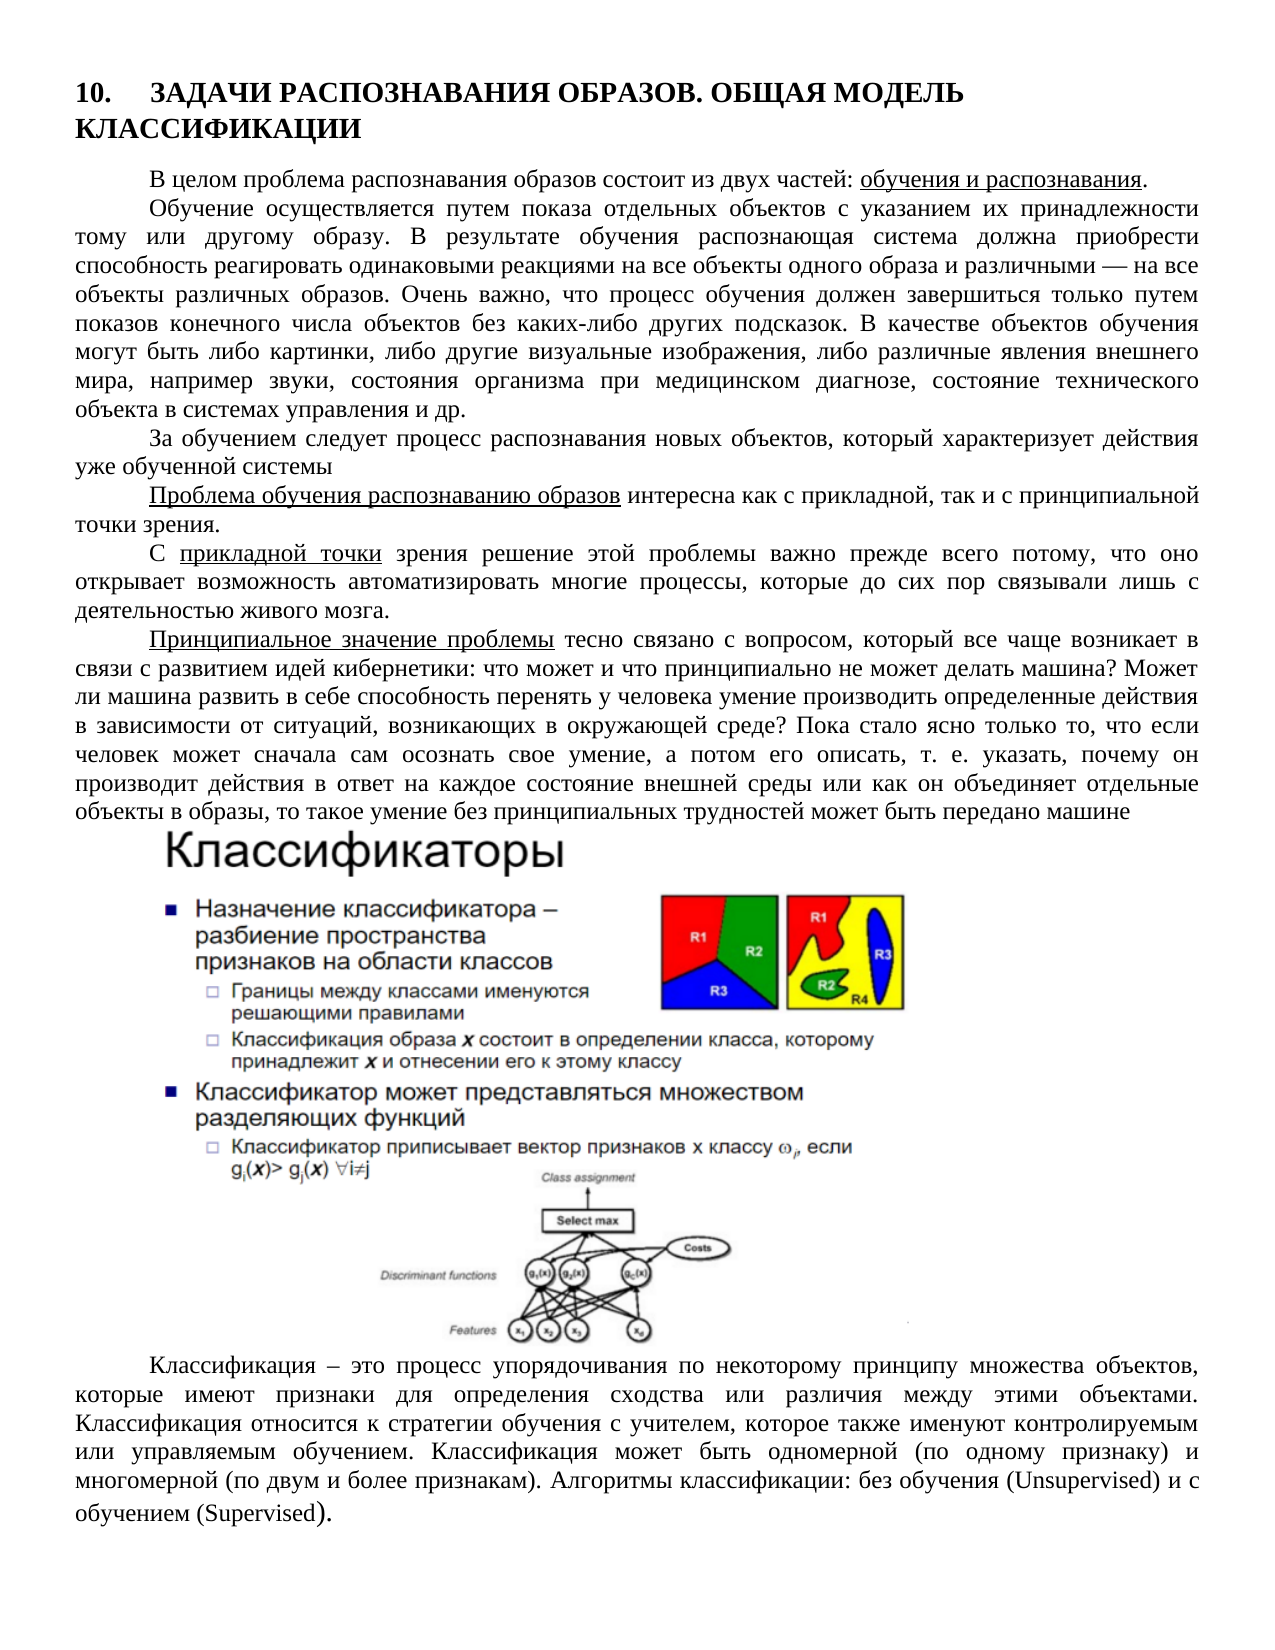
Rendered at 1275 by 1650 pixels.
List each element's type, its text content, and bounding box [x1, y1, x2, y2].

text Классификация – это процесс упорядочивания по некоторому принципу множества объектов, которые имеют признаки для определения сходства или различия между этими объектами. Классификация относится к стратегии обучения с учителем, которое также именуют контролируемым или управляемым обучением. Классификация может быть одномерной (по одному признаку) и многомерной (по двум и более признакам). Алгоритмы классификации: без обучения (Unsupervised) и с обучением (Supervised). [75, 1350, 1200, 1527]
text В целом проблема распознавания образов состоит из двух частей: обучения и распознавания. [75, 164, 1200, 193]
text Проблема обучения распознаванию образов интересна как с прикладной, так и с принципиальной точки зрения. [75, 480, 1200, 538]
list ЗАДАЧИ РАСПОЗНАВАНИЯ ОБРАЗОВ. ОБЩАЯ МОДЕЛЬ КЛАССИФИКАЦИИ [75, 75, 1200, 145]
text За обучением следует процесс распознавания новых объектов, который характеризует действия уже обученной системы [75, 423, 1200, 480]
text Принципиальное значение проблемы тесно связано с вопросом, который все чаще возникает в связи с развитием идей кибернетики: что может и что принципиально не может делать машина? Может ли машина развить в себе способность перенять у человека умение производить определенные действия в зависимости от ситуаций, возникающих в окружающей среде? Пока стало ясно только то, что если человек может сначала сам осознать свое умение, а потом его описать, т. е. указать, почему он производит действия в ответ на каждое состояние внешней среды или как он объединяет отдельные объекты в образы, то такое умение без принципиальных трудностей может быть передано машине [75, 624, 1200, 825]
picture [148, 825, 910, 1351]
text Обучение осуществляется путем показа отдельных объектов с указанием их принадлежности тому или другому образу. В результате обучения распознающая система должна приобрести способность реагировать одинаковыми реакциями на все объекты одного образа и различными — на все объекты различных образов. Очень важно, что процесс обучения должен завершиться только путем показов конечного числа объектов без каких-либо других подсказок. В качестве объектов обучения могут быть либо картинки, либо другие визуальные изображения, либо различные явления внешнего мира, например звуки, состояния организма при медицинском диагнозе, состояние технического объекта в системах управления и др. [75, 193, 1200, 423]
text С прикладной точки зрения решение этой проблемы важно прежде всего потому, что оно открывает возможность автоматизировать многие процессы, которые до сих пор связывали лишь с деятельностью живого мозга. [75, 538, 1200, 624]
